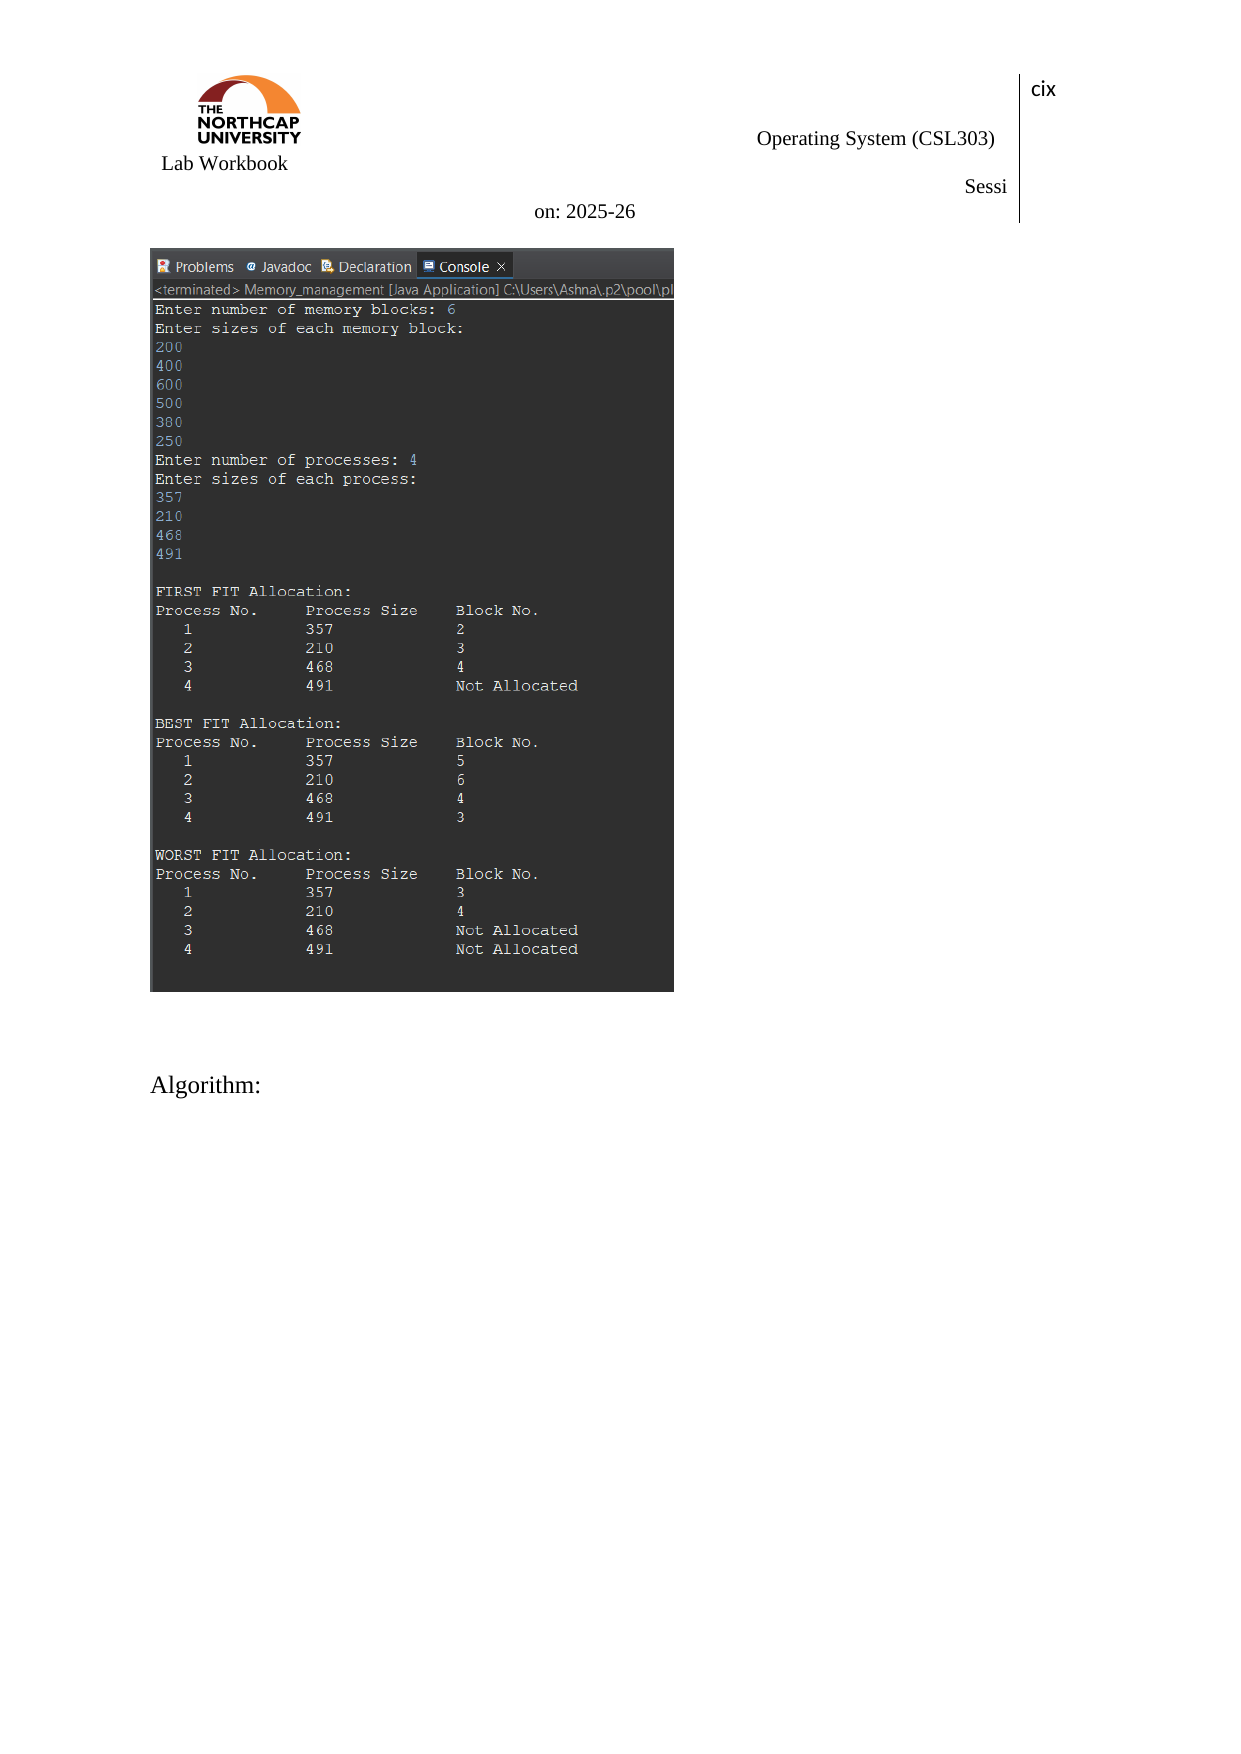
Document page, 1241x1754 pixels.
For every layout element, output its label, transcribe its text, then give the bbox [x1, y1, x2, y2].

picture [150, 248, 674, 992]
text Algorithm: [150, 1070, 1090, 1099]
picture [197, 73, 302, 146]
